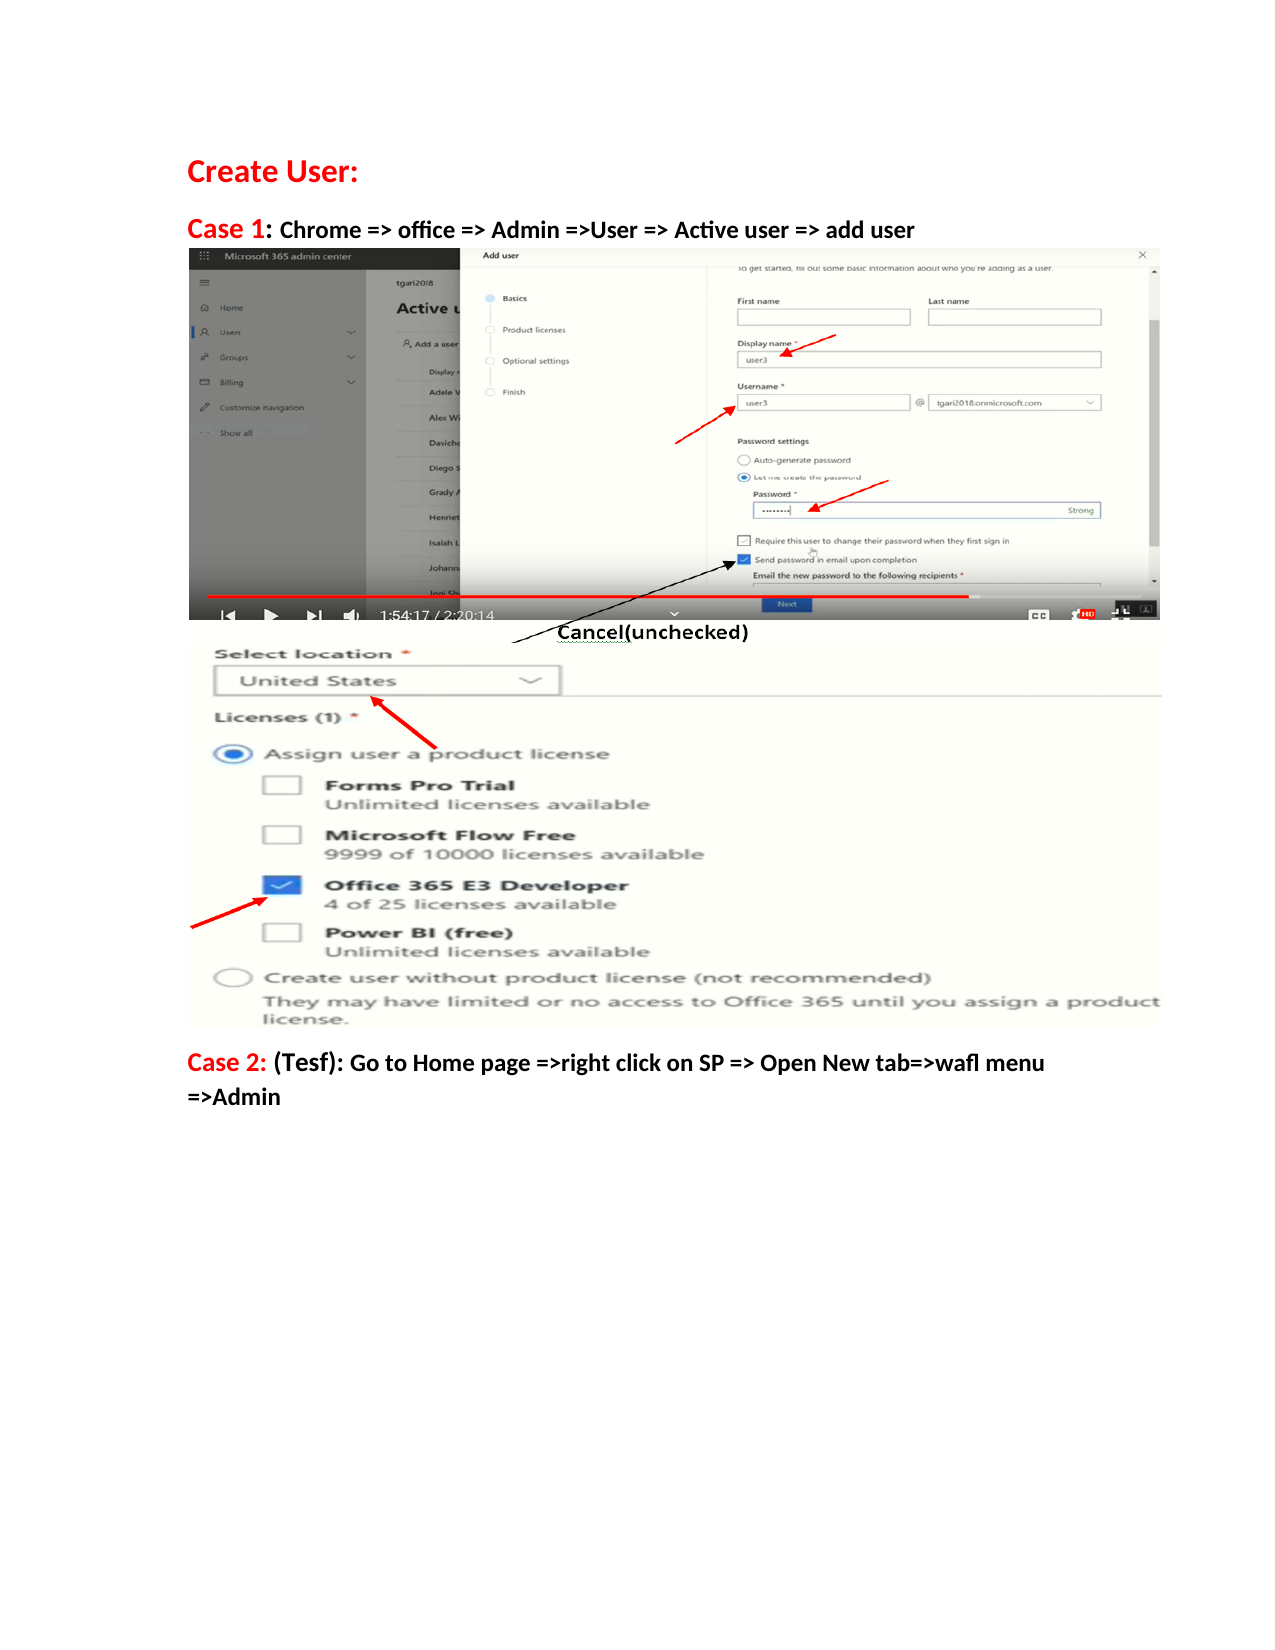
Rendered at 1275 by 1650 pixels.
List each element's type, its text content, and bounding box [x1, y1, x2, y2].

picture [187, 644, 1163, 1027]
text Case 1: Chrome => office => Admin =>User => Active user => add user [187, 211, 1125, 248]
picture [187, 248, 1162, 643]
text Case 2: (Tesf): Go to Home page =>right click on SP => Open New tab=>wafl menu =>Admin [187, 1045, 1125, 1111]
text Create User: [187, 150, 1125, 191]
